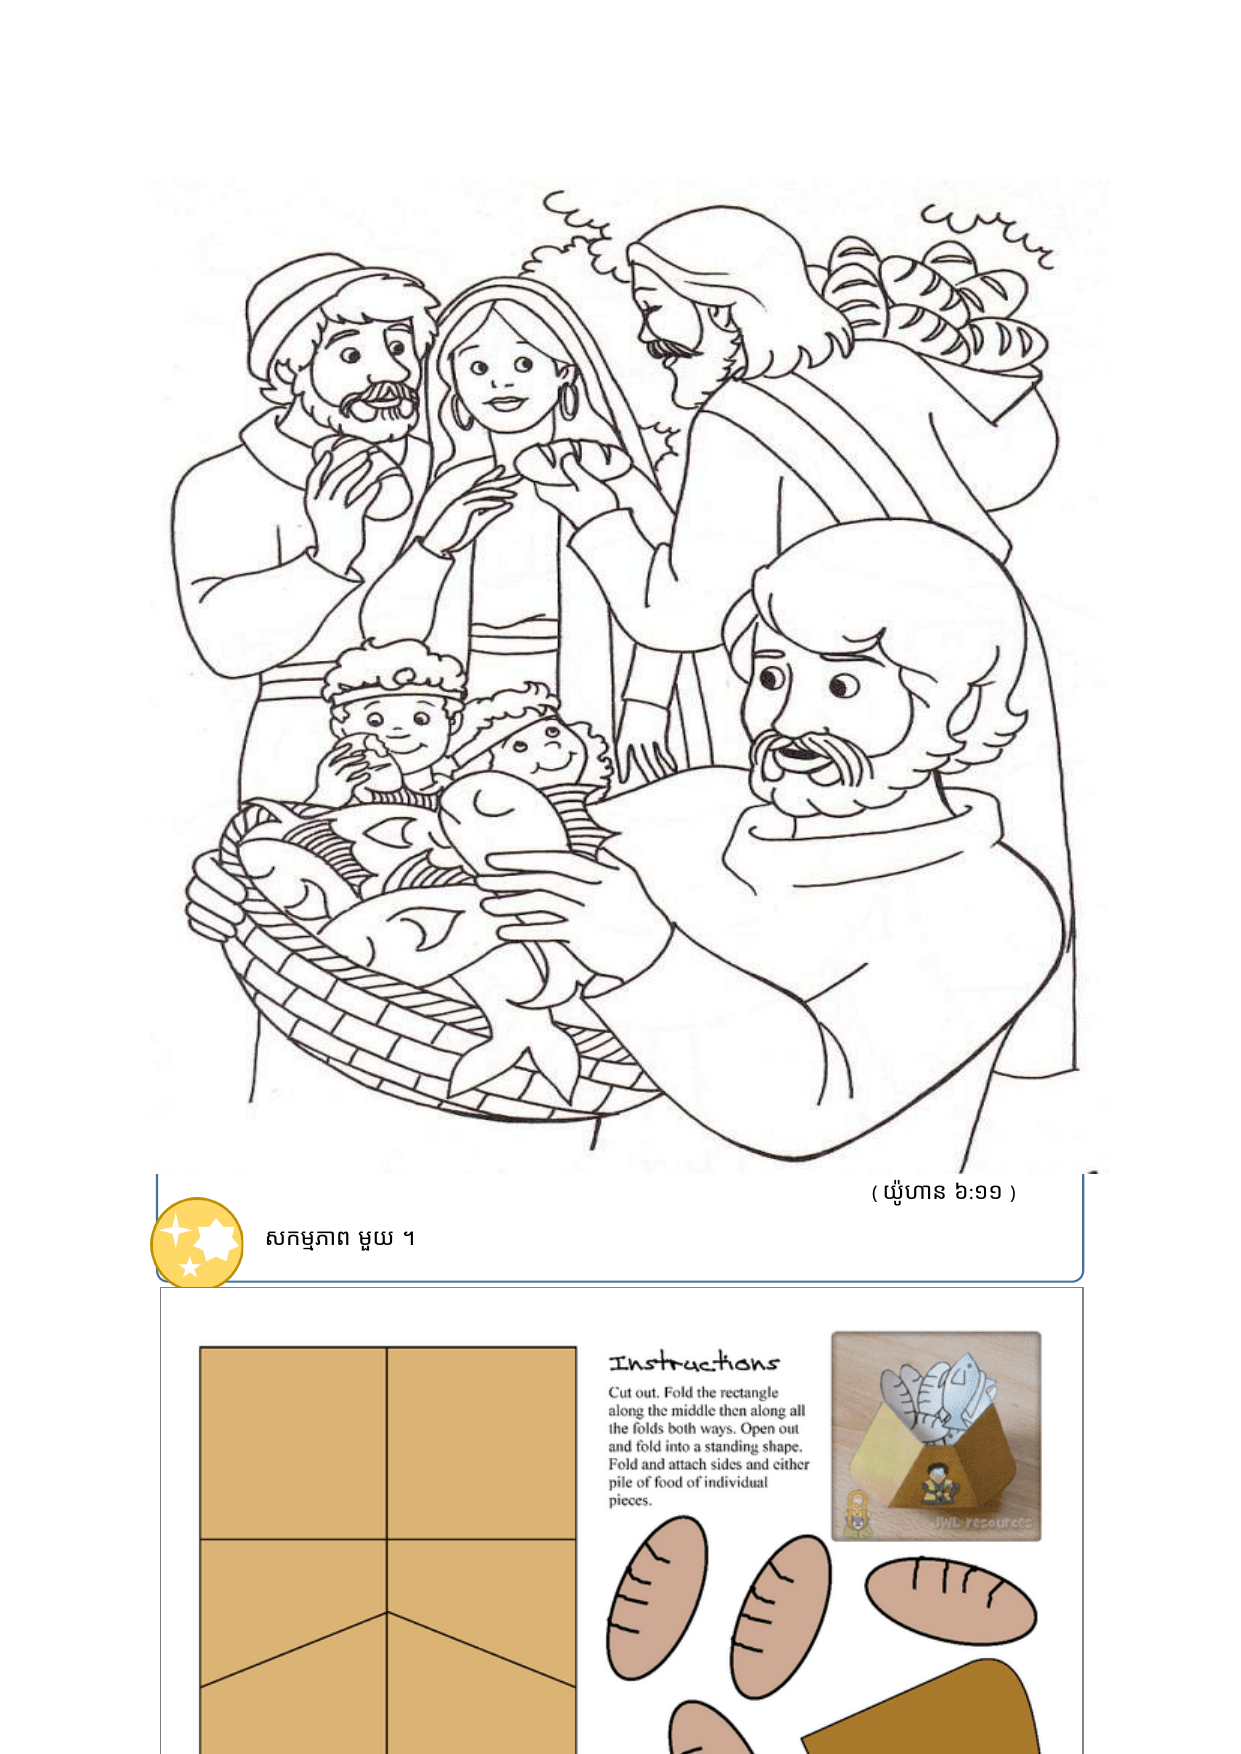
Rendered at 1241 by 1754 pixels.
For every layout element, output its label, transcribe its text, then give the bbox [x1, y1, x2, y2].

picture [150, 1197, 244, 1292]
picture [150, 178, 1110, 1174]
text សកម្មភាព មួយ ។ [244, 1224, 1082, 1251]
text ( យ៉ូហាន ៦:១១ ) [159, 1178, 1082, 1205]
picture [161, 1288, 1082, 1754]
